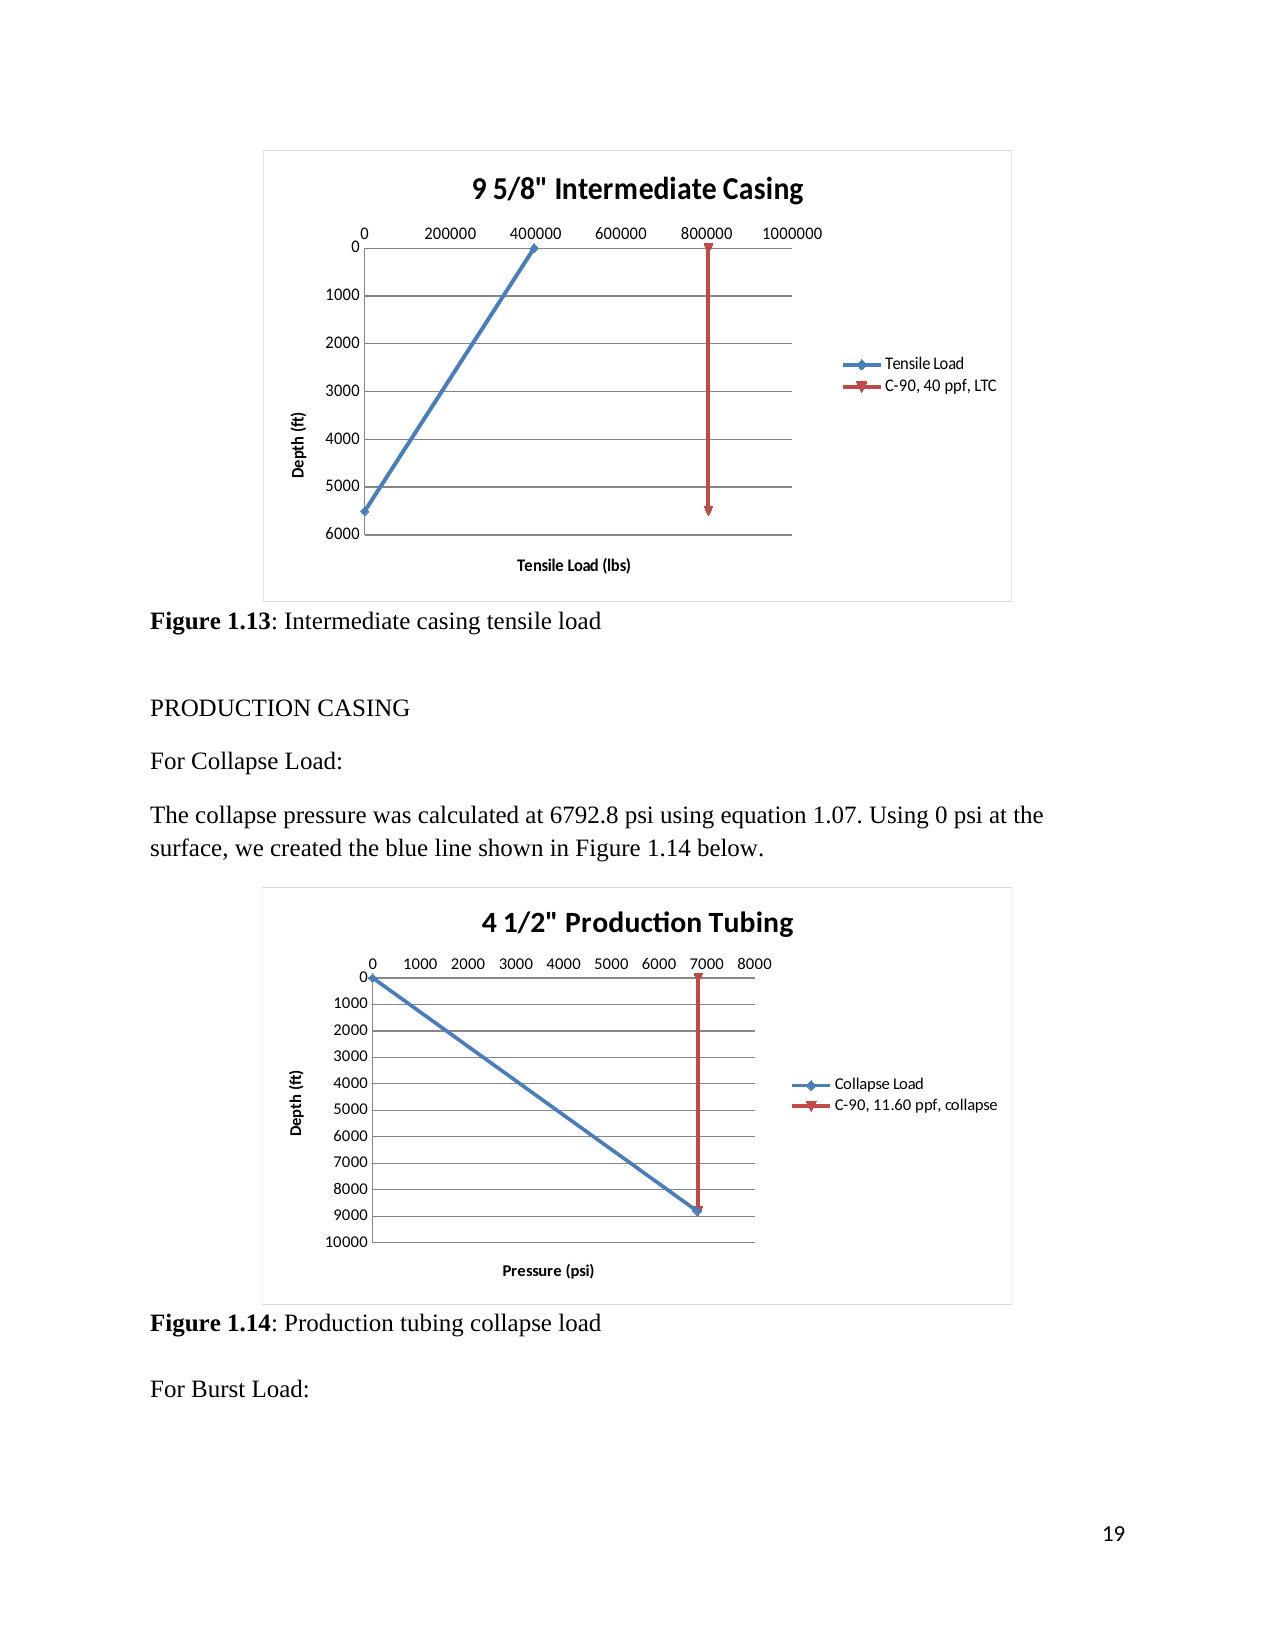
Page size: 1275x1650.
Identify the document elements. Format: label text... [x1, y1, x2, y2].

text Figure 1.14: Production tubing collapse load [150, 1308, 1125, 1337]
text For Burst Load: [150, 1374, 1125, 1403]
text PRODUCTION CASING [150, 693, 1125, 721]
text Figure 1.13: Intermediate casing tensile load [150, 606, 1125, 634]
text The collapse pressure was calculated at 6792.8 psi using equation 1.07. Using 0 psi at the surface, we created the blue line shown in Figure 1.14 below. [150, 800, 1125, 862]
text For Collapse Load: [150, 746, 1125, 775]
